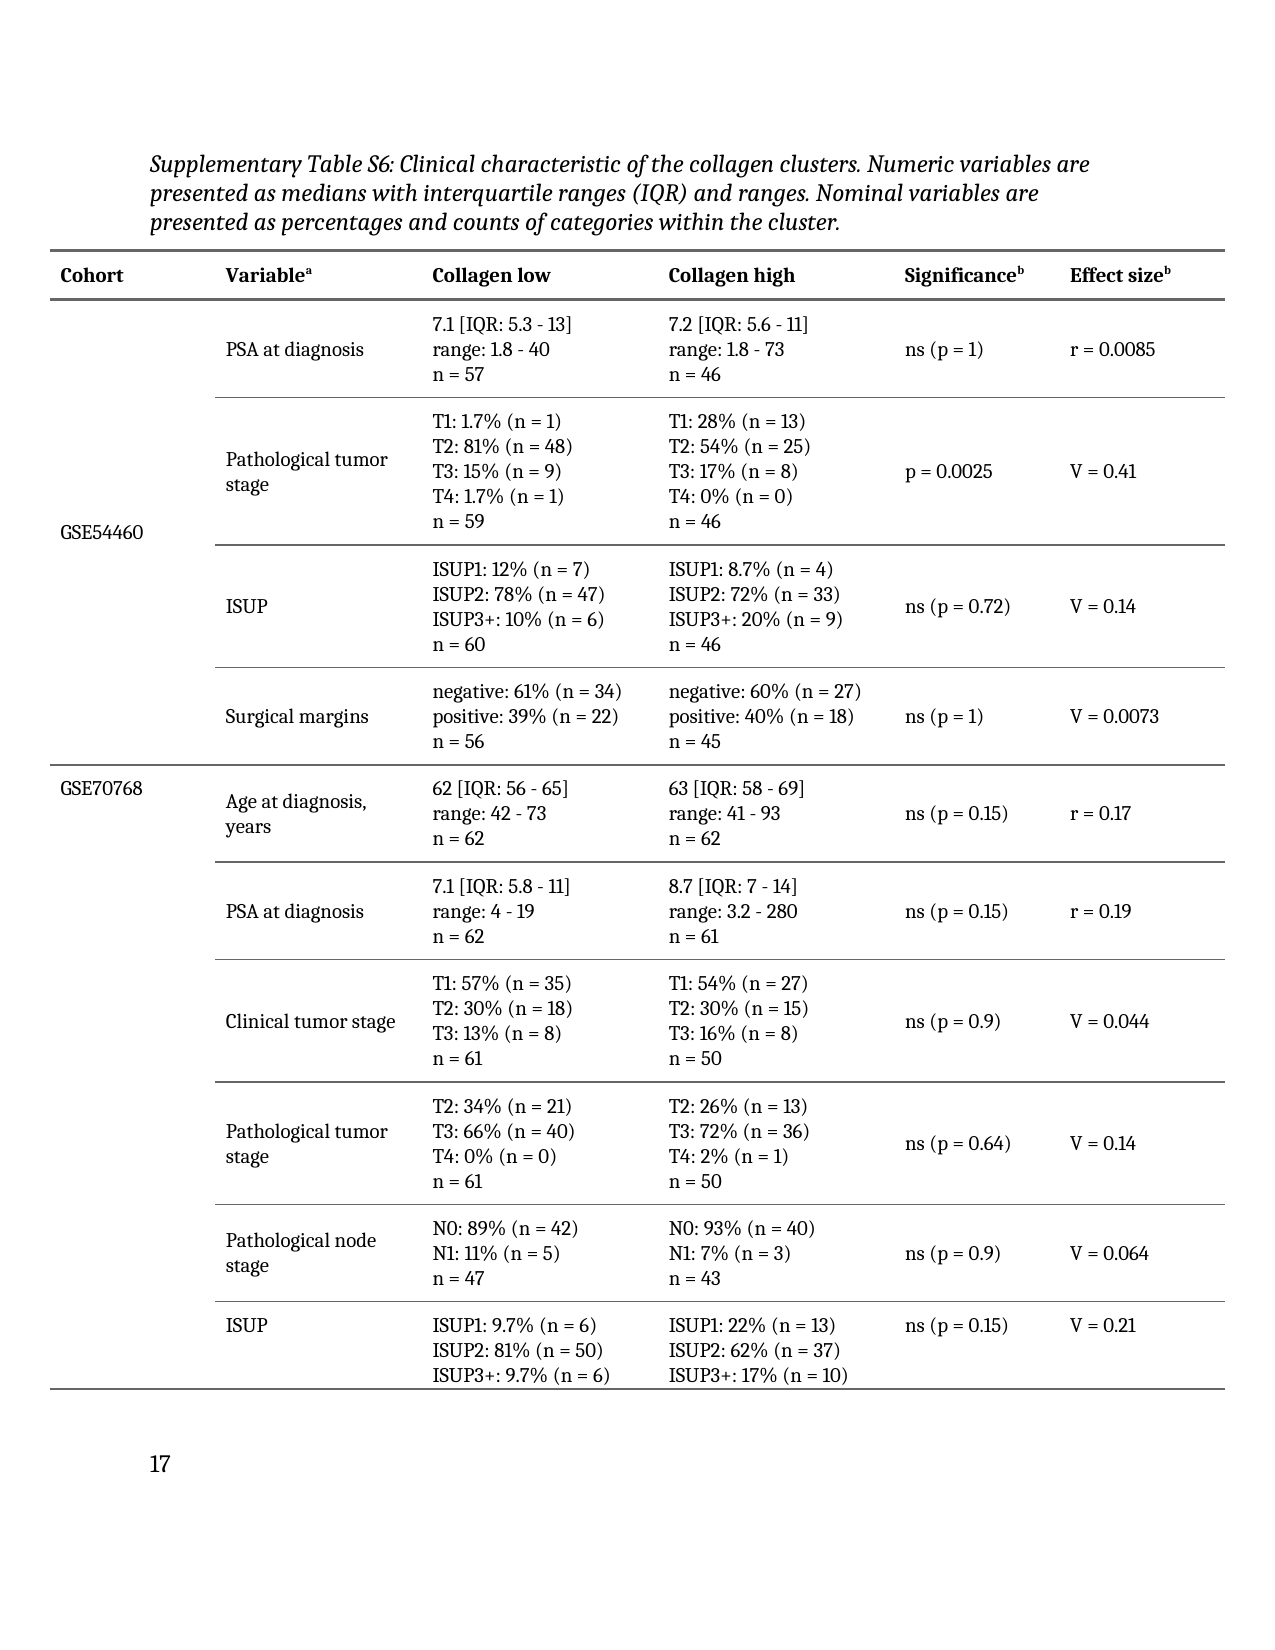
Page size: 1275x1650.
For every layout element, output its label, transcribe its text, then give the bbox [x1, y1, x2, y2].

table_cell Pathological tumor stage [215, 398, 422, 544]
table_cell ISUP [215, 1302, 422, 1388]
table_cell ns (p = 1) [894, 301, 1059, 397]
table_cell ns (p = 0.15) [894, 766, 1059, 861]
table_cell ns (p = 1) [894, 668, 1059, 764]
table_cell V = 0.0073 [1060, 668, 1225, 764]
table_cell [658, 1302, 894, 1388]
table_cell negative: 60% (n = 27) positive: 40% (n = 18) n = 45 [658, 668, 894, 764]
table_cell GSE54460 [50, 301, 215, 764]
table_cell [422, 1302, 658, 1388]
table_cell V = 0.064 [1060, 1205, 1225, 1301]
table_cell PSA at diagnosis [215, 301, 422, 397]
table_cell T1: 57% (n = 35) T2: 30% (n = 18) T3: 13% (n = 8) n = 61 [422, 960, 658, 1081]
table_cell V = 0.14 [1060, 546, 1225, 666]
table_header Variablea [215, 252, 422, 298]
table_cell N0: 89% (n = 42) N1: 11% (n = 5) n = 47 [422, 1205, 658, 1301]
table_header Cohort [50, 252, 215, 298]
table_cell 8.7 [IQR: 7 - 14] range: 3.2 - 280 n = 61 [658, 863, 894, 959]
table_header Collagen high [658, 252, 894, 298]
table_cell 62 [IQR: 56 - 65] range: 42 - 73 n = 62 [422, 766, 658, 861]
table_cell V = 0.21 [1060, 1302, 1225, 1388]
table_cell 63 [IQR: 58 - 69] range: 41 - 93 n = 62 [658, 766, 894, 861]
table_cell Pathological node stage [215, 1205, 422, 1301]
table_cell r = 0.19 [1060, 863, 1225, 959]
table_cell V = 0.044 [1060, 960, 1225, 1081]
table_cell negative: 61% (n = 34) positive: 39% (n = 22) n = 56 [422, 668, 658, 764]
table_cell T2: 26% (n = 13) T3: 72% (n = 36) T4: 2% (n = 1) n = 50 [658, 1083, 894, 1203]
table_header Collagen low [422, 252, 658, 298]
table_cell 7.1 [IQR: 5.8 - 11] range: 4 - 19 n = 62 [422, 863, 658, 959]
table_cell ns (p = 0.9) [894, 1205, 1059, 1301]
table_cell V = 0.41 [1060, 398, 1225, 544]
table_cell N0: 93% (n = 40) N1: 7% (n = 3) n = 43 [658, 1205, 894, 1301]
table_cell r = 0.17 [1060, 766, 1225, 861]
table_cell ns (p = 0.72) [894, 546, 1059, 666]
table_cell Pathological tumor stage [215, 1083, 422, 1203]
table_cell Surgical margins [215, 668, 422, 764]
table_cell Age at diagnosis, years [215, 766, 422, 861]
table_cell ISUP1: 8.7% (n = 4) ISUP2: 72% (n = 33) ISUP3+: 20% (n = 9) n = 46 [658, 546, 894, 666]
table_cell ns (p = 0.15) [894, 1302, 1059, 1388]
table_cell T1: 54% (n = 27) T2: 30% (n = 15) T3: 16% (n = 8) n = 50 [658, 960, 894, 1081]
table_cell ISUP1: 12% (n = 7) ISUP2: 78% (n = 47) ISUP3+: 10% (n = 6) n = 60 [422, 546, 658, 666]
table_cell p = 0.0025 [894, 398, 1059, 544]
table_cell PSA at diagnosis [215, 863, 422, 959]
table_cell Clinical tumor stage [215, 960, 422, 1081]
table_cell T1: 28% (n = 13) T2: 54% (n = 25) T3: 17% (n = 8) T4: 0% (n = 0) n = 46 [658, 398, 894, 544]
table_header Significanceb [894, 252, 1059, 298]
text Supplementary Table S6: Clinical characteristic of the collagen clusters. Numeric variables are presented as medians with interquartile ranges (IQR) and ranges. Nominal variables are presented as percentages and counts of categories within the cluster. [150, 150, 1125, 236]
table_header Effect sizeb [1060, 252, 1225, 298]
table_cell r = 0.0085 [1060, 301, 1225, 397]
table_cell T2: 34% (n = 21) T3: 66% (n = 40) T4: 0% (n = 0) n = 61 [422, 1083, 658, 1203]
table_cell ns (p = 0.64) [894, 1083, 1059, 1203]
table_cell V = 0.14 [1060, 1083, 1225, 1203]
table_cell T1: 1.7% (n = 1) T2: 81% (n = 48) T3: 15% (n = 9) T4: 1.7% (n = 1) n = 59 [422, 398, 658, 544]
table_cell GSE70768 [50, 766, 215, 1388]
table_cell ns (p = 0.9) [894, 960, 1059, 1081]
table_cell ns (p = 0.15) [894, 863, 1059, 959]
table_cell ISUP [215, 546, 422, 666]
table_cell 7.2 [IQR: 5.6 - 11] range: 1.8 - 73 n = 46 [658, 301, 894, 397]
table_cell 7.1 [IQR: 5.3 - 13] range: 1.8 - 40 n = 57 [422, 301, 658, 397]
